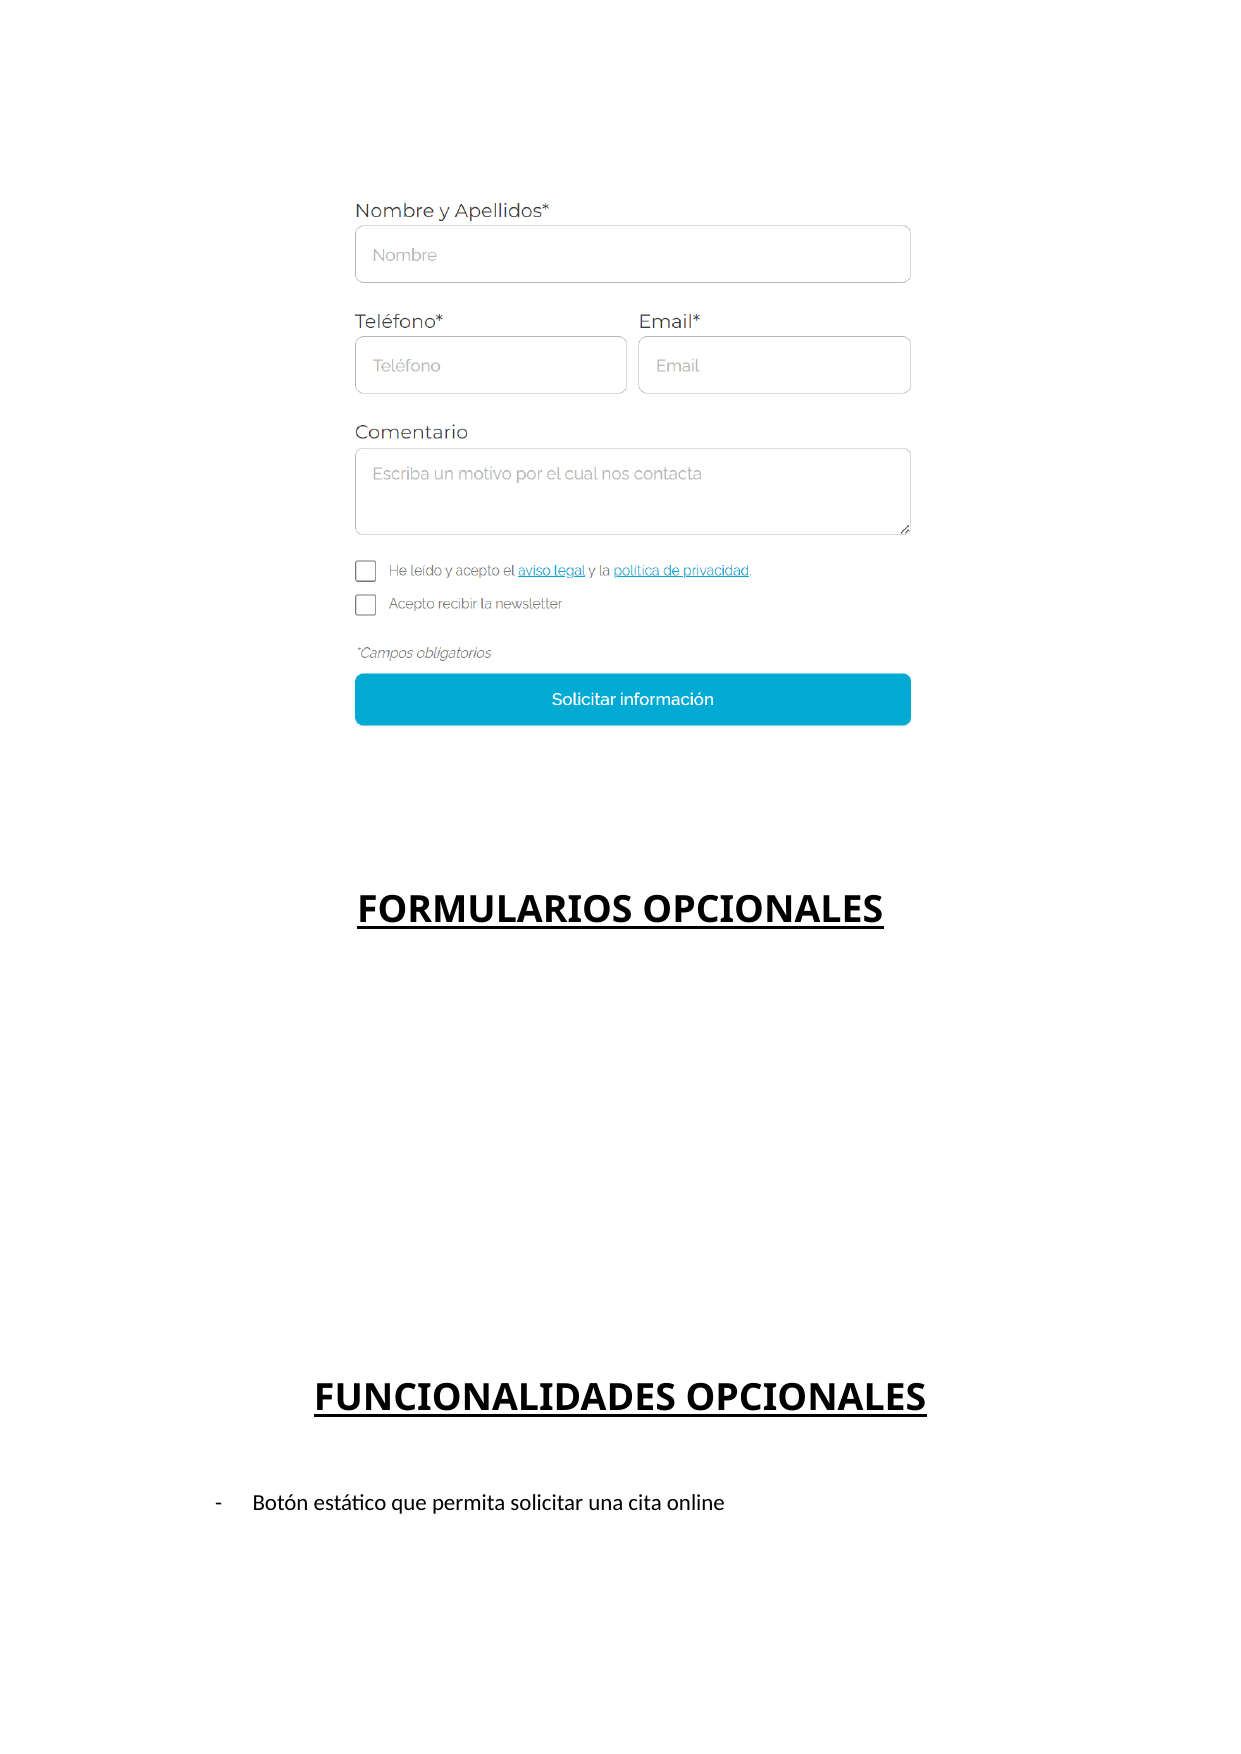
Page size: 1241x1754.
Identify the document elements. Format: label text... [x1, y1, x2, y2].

list Botón estático que permita solicitar una cita online [215, 1488, 1063, 1516]
text FORMULARIOS OPCIONALES [177, 883, 1063, 934]
text FUNCIONALIDADES OPCIONALES [177, 1371, 1063, 1422]
picture [252, 147, 988, 819]
